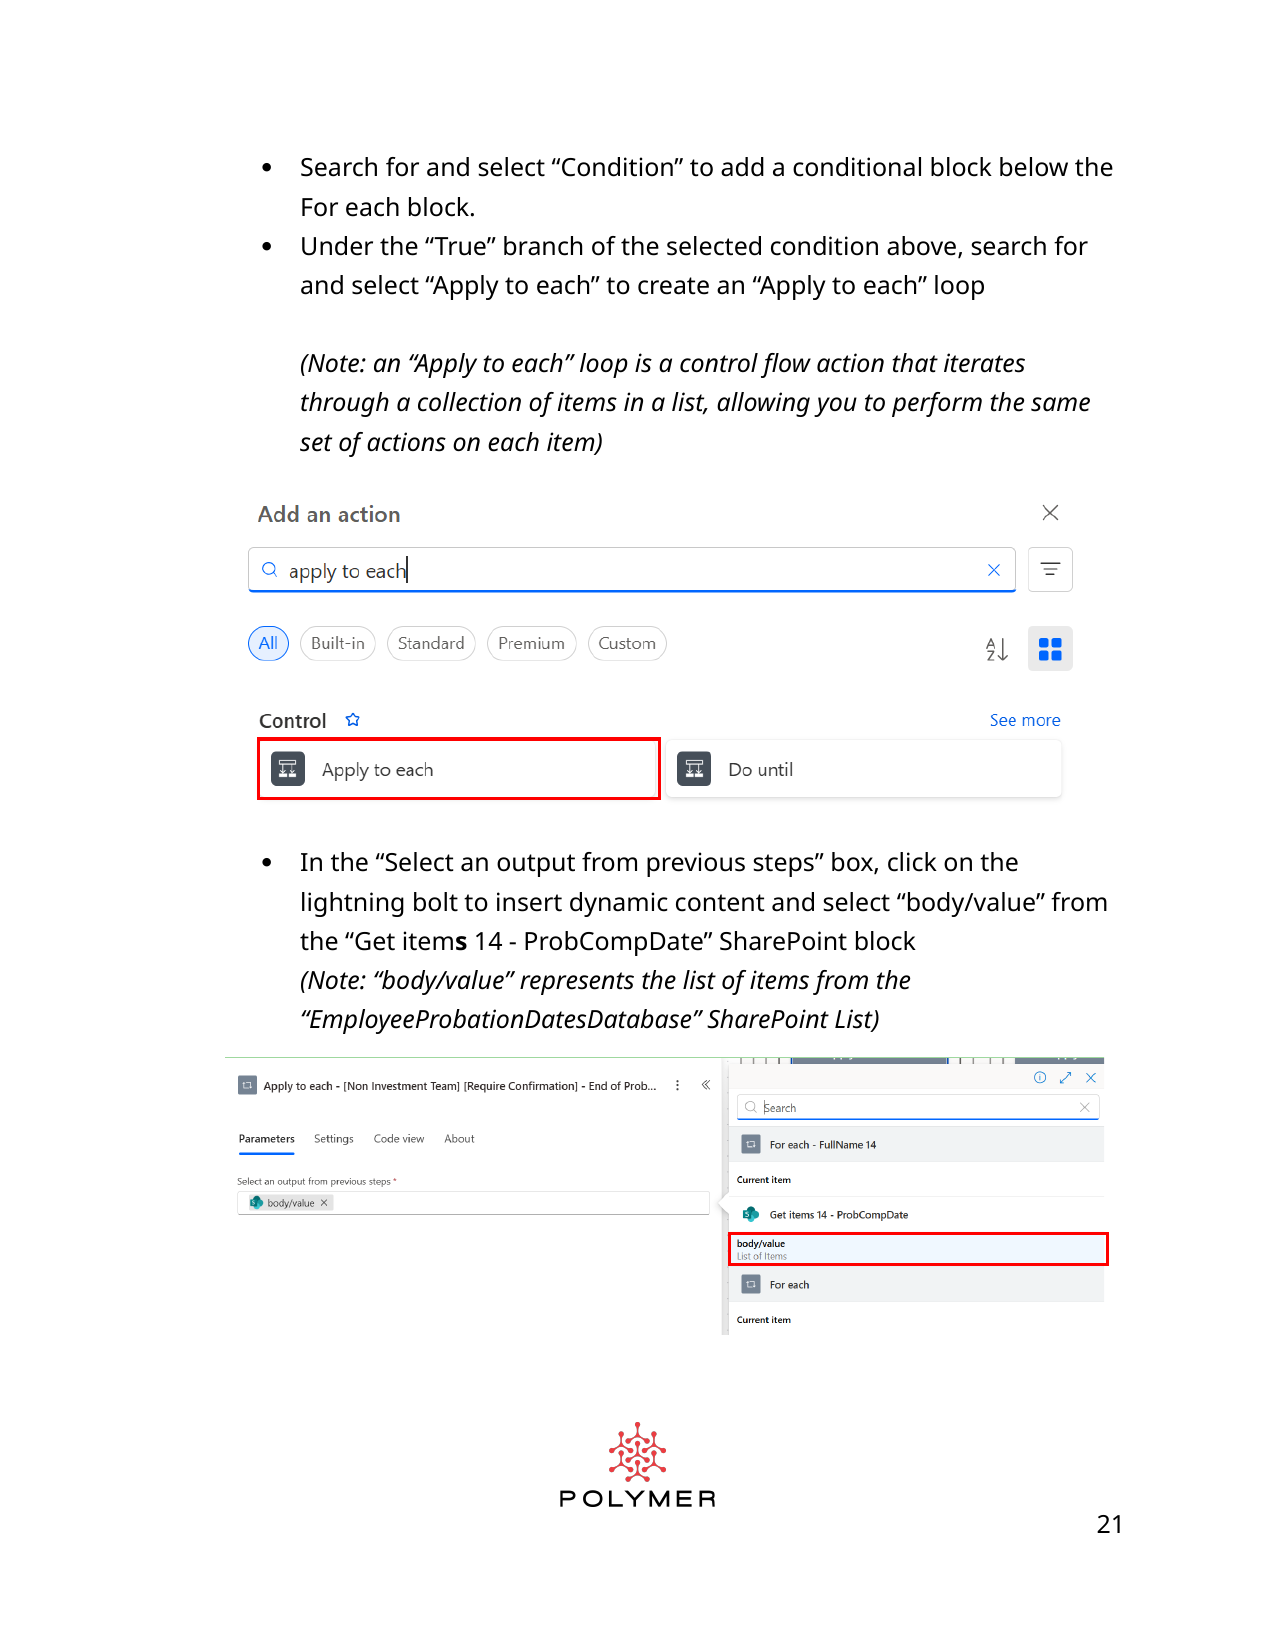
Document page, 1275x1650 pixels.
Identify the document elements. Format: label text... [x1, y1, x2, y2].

list Search for and select “Condition” to add a conditional block below the For each block. [262, 150, 1125, 223]
picture [225, 1057, 1105, 1335]
list Under the “True” branch of the selected condition above, search for and select “Apply to each” to create an “Apply to each” loop [262, 228, 1125, 302]
list (Note: an “Apply to each” loop is a control flow action that iterates through a collection of items in a list, allowing you to perform the same set of actions on each item) [300, 346, 1125, 458]
picture [225, 480, 1095, 824]
list In the “Select an output from previous steps” box, click on the lightning bolt to insert dynamic content and select “body/value” from the “Get items 14 - ProbCompDate” SharePoint block [262, 845, 1125, 957]
list (Note: “body/value” represents the list of items from the “EmployeeProbationDatesDatabase” SharePoint List) [300, 963, 1125, 1036]
picture [731, 1235, 1105, 1263]
picture [560, 1422, 715, 1507]
